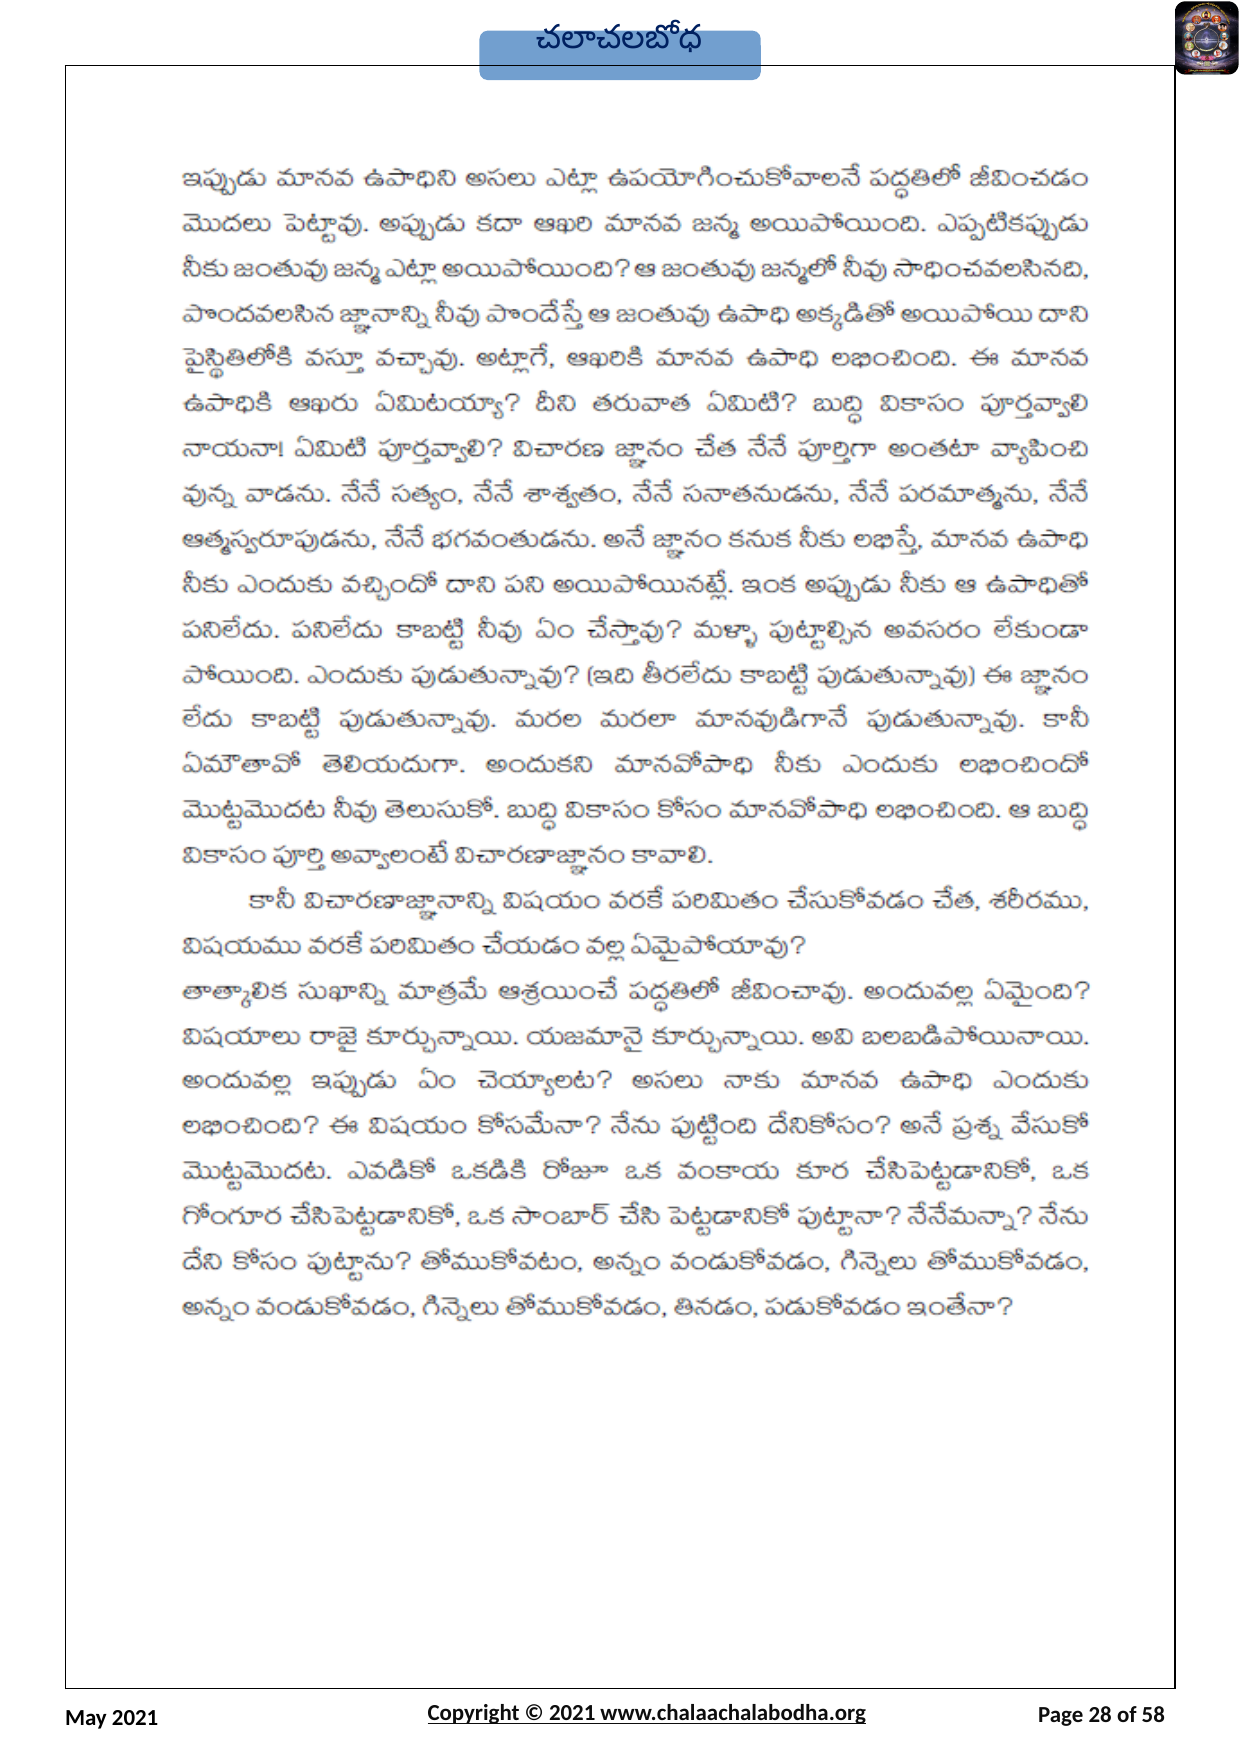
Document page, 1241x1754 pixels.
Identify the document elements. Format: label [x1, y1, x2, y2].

picture [91, 151, 1149, 1354]
picture [1175, 1, 1239, 75]
